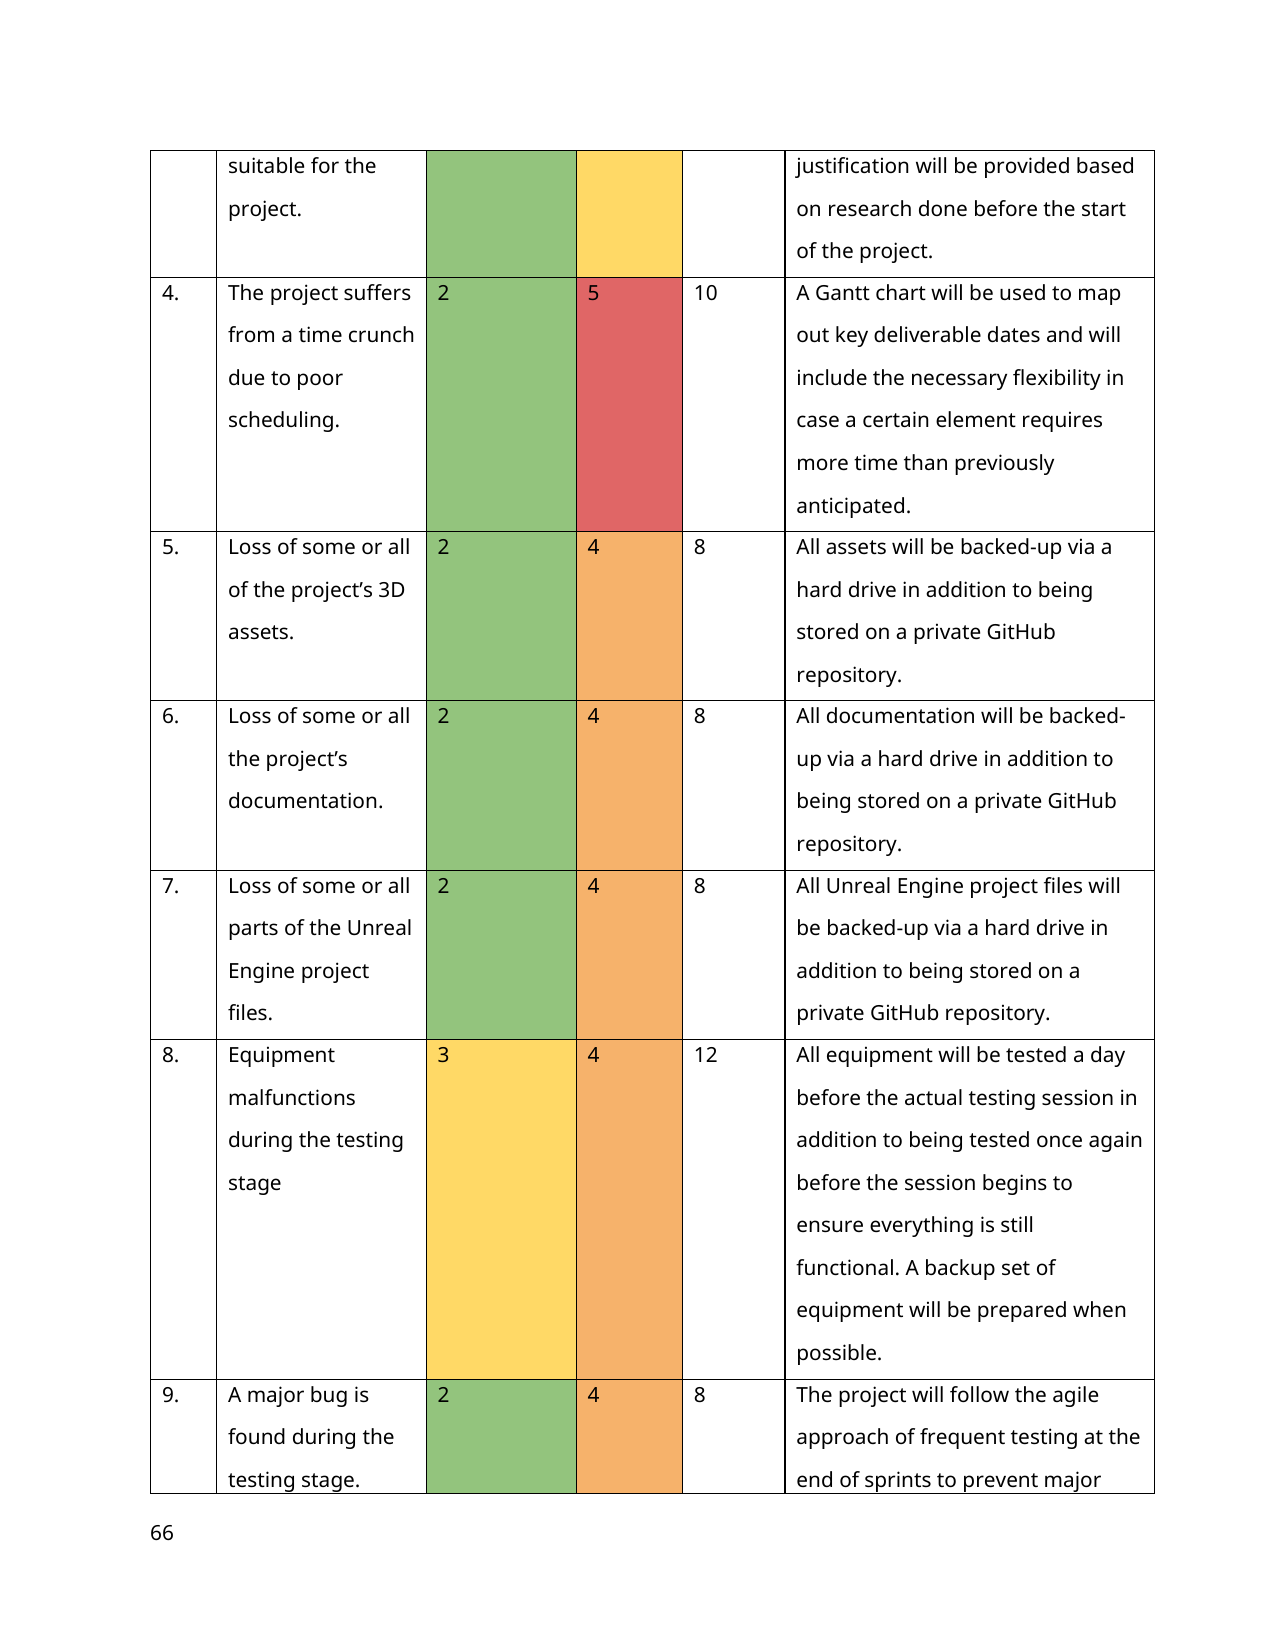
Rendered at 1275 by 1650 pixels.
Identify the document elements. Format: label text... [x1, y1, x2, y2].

table_cell 4. [151, 278, 216, 531]
table_cell 5. [151, 532, 216, 700]
table_cell Loss of some or all of the project’s 3D assets. [217, 532, 426, 700]
table_cell 2 [427, 871, 576, 1039]
table_cell 4 [577, 1380, 682, 1493]
table_cell A Gantt chart will be used to map out key deliverable dates and will include the necessary flexibility in case a certain element requires more time than previously anticipated. [786, 278, 1154, 531]
table_cell 6 [683, 151, 784, 277]
table_cell 4 [577, 532, 682, 700]
table_cell Loss of some or all the project’s documentation. [217, 701, 426, 870]
table_cell 8. [151, 1040, 216, 1379]
table_cell 8 [683, 532, 784, 700]
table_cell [217, 1380, 426, 1493]
table_cell 2 [427, 151, 576, 277]
table_cell 6. [151, 701, 216, 870]
table_cell 3. [151, 151, 216, 277]
table_cell All documentation will be backed-up via a hard drive in addition to being stored on a private GitHub repository. [786, 701, 1154, 870]
table_cell 10 [683, 278, 784, 531]
table_cell 2 [427, 278, 576, 531]
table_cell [786, 1380, 1154, 1493]
table_cell 2 [427, 1380, 576, 1493]
table_cell 8 [683, 701, 784, 870]
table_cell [217, 151, 426, 277]
table_cell The project suffers from a time crunch due to poor scheduling. [217, 278, 426, 531]
table_cell 3 [427, 1040, 576, 1379]
table_cell All assets will be backed-up via a hard drive in addition to being stored on a private GitHub repository. [786, 532, 1154, 700]
table_cell 5 [577, 278, 682, 531]
table_cell 4 [577, 871, 682, 1039]
table_cell 8 [683, 871, 784, 1039]
table_cell Equipment malfunctions during the testing stage [217, 1040, 426, 1379]
table_cell Loss of some or all parts of the Unreal Engine project files. [217, 871, 426, 1039]
table_cell 12 [683, 1040, 784, 1379]
table_cell All Unreal Engine project files will be backed-up via a hard drive in addition to being stored on a private GitHub repository. [786, 871, 1154, 1039]
table_cell 9. [151, 1380, 216, 1493]
table_cell 4 [577, 701, 682, 870]
table_cell 4 [577, 1040, 682, 1379]
table_cell 7. [151, 871, 216, 1039]
table_cell All equipment will be tested a day before the actual testing session in addition to being tested once again before the session begins to ensure everything is still functional. A backup set of equipment will be prepared when possible. [786, 1040, 1154, 1379]
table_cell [786, 151, 1154, 277]
table_cell 8 [683, 1380, 784, 1493]
table_cell 2 [427, 701, 576, 870]
table_cell 3 [577, 151, 682, 277]
table_cell 2 [427, 532, 576, 700]
